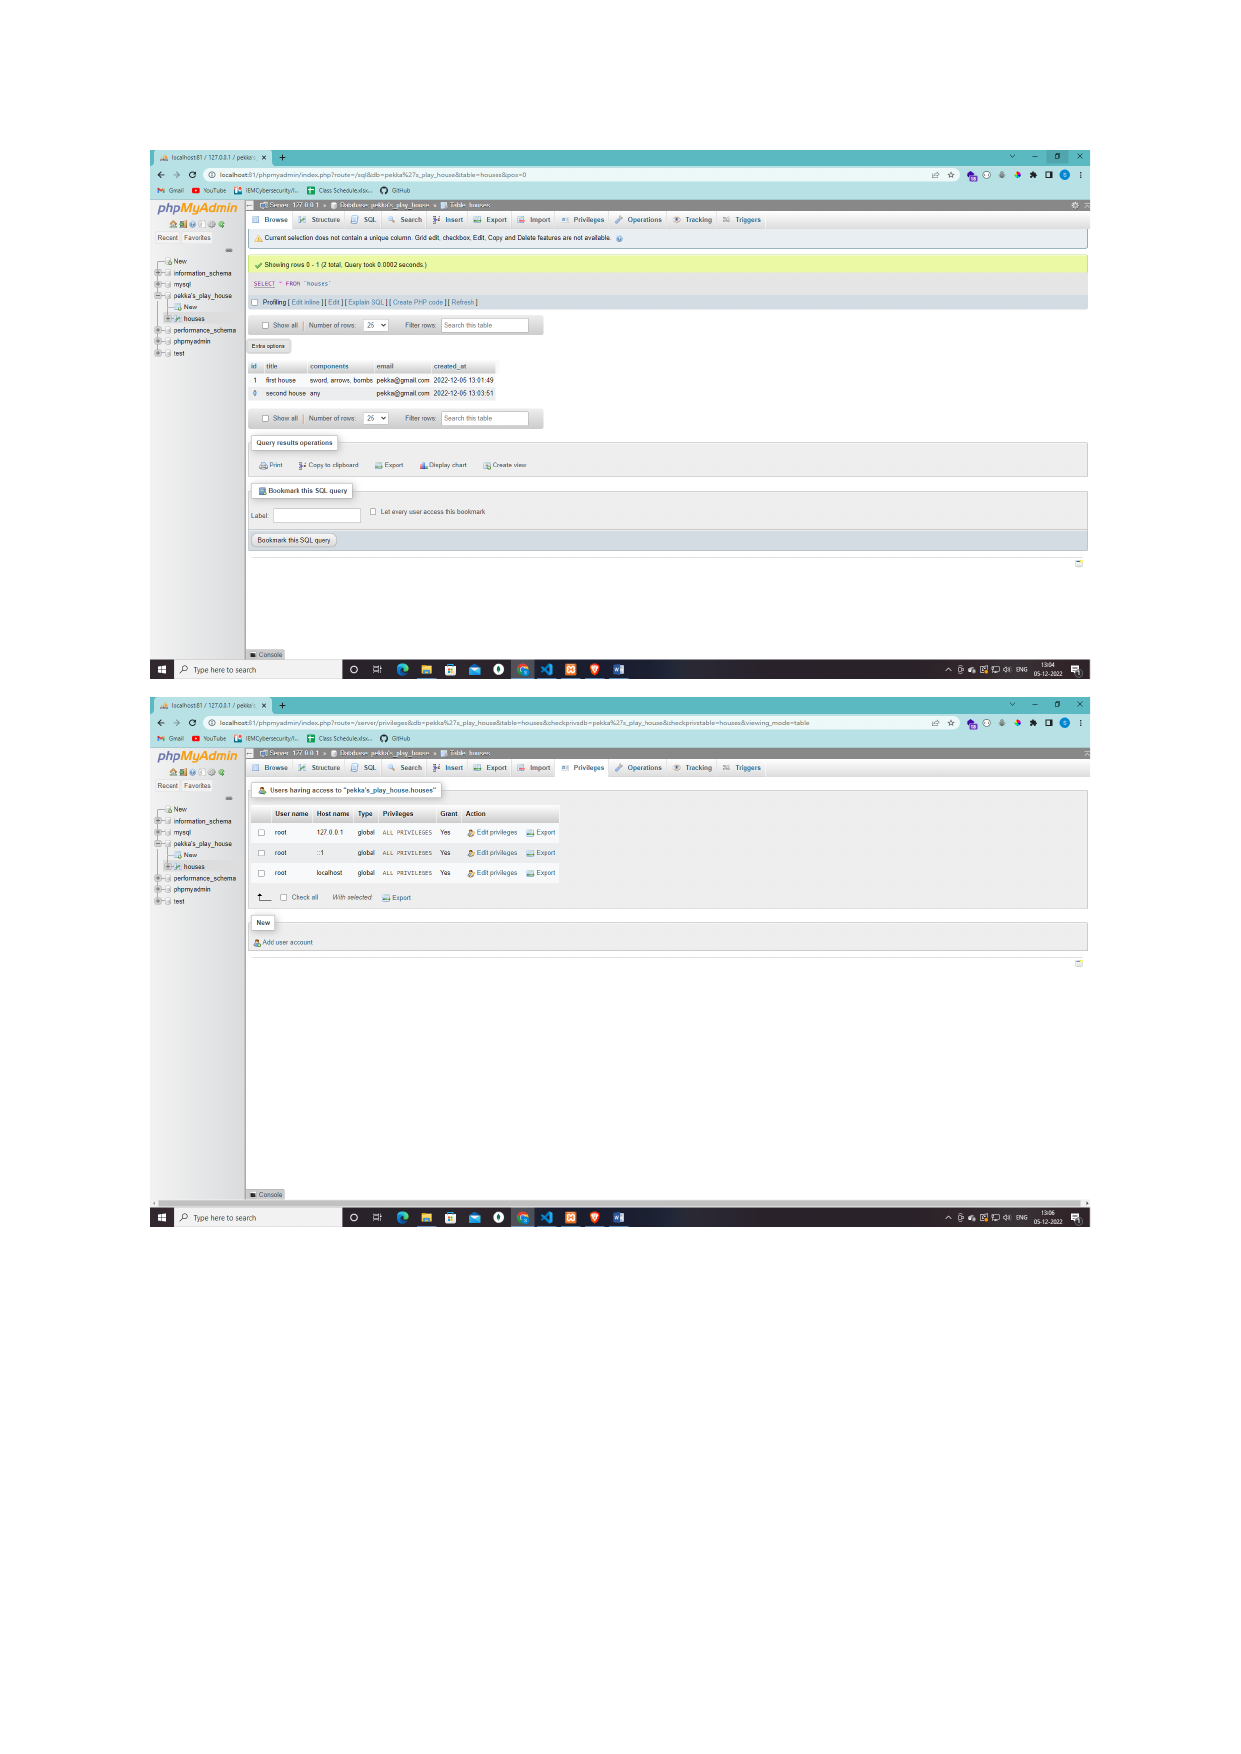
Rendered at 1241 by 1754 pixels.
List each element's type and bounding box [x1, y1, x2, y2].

picture [150, 697, 1091, 1227]
picture [150, 150, 1091, 679]
